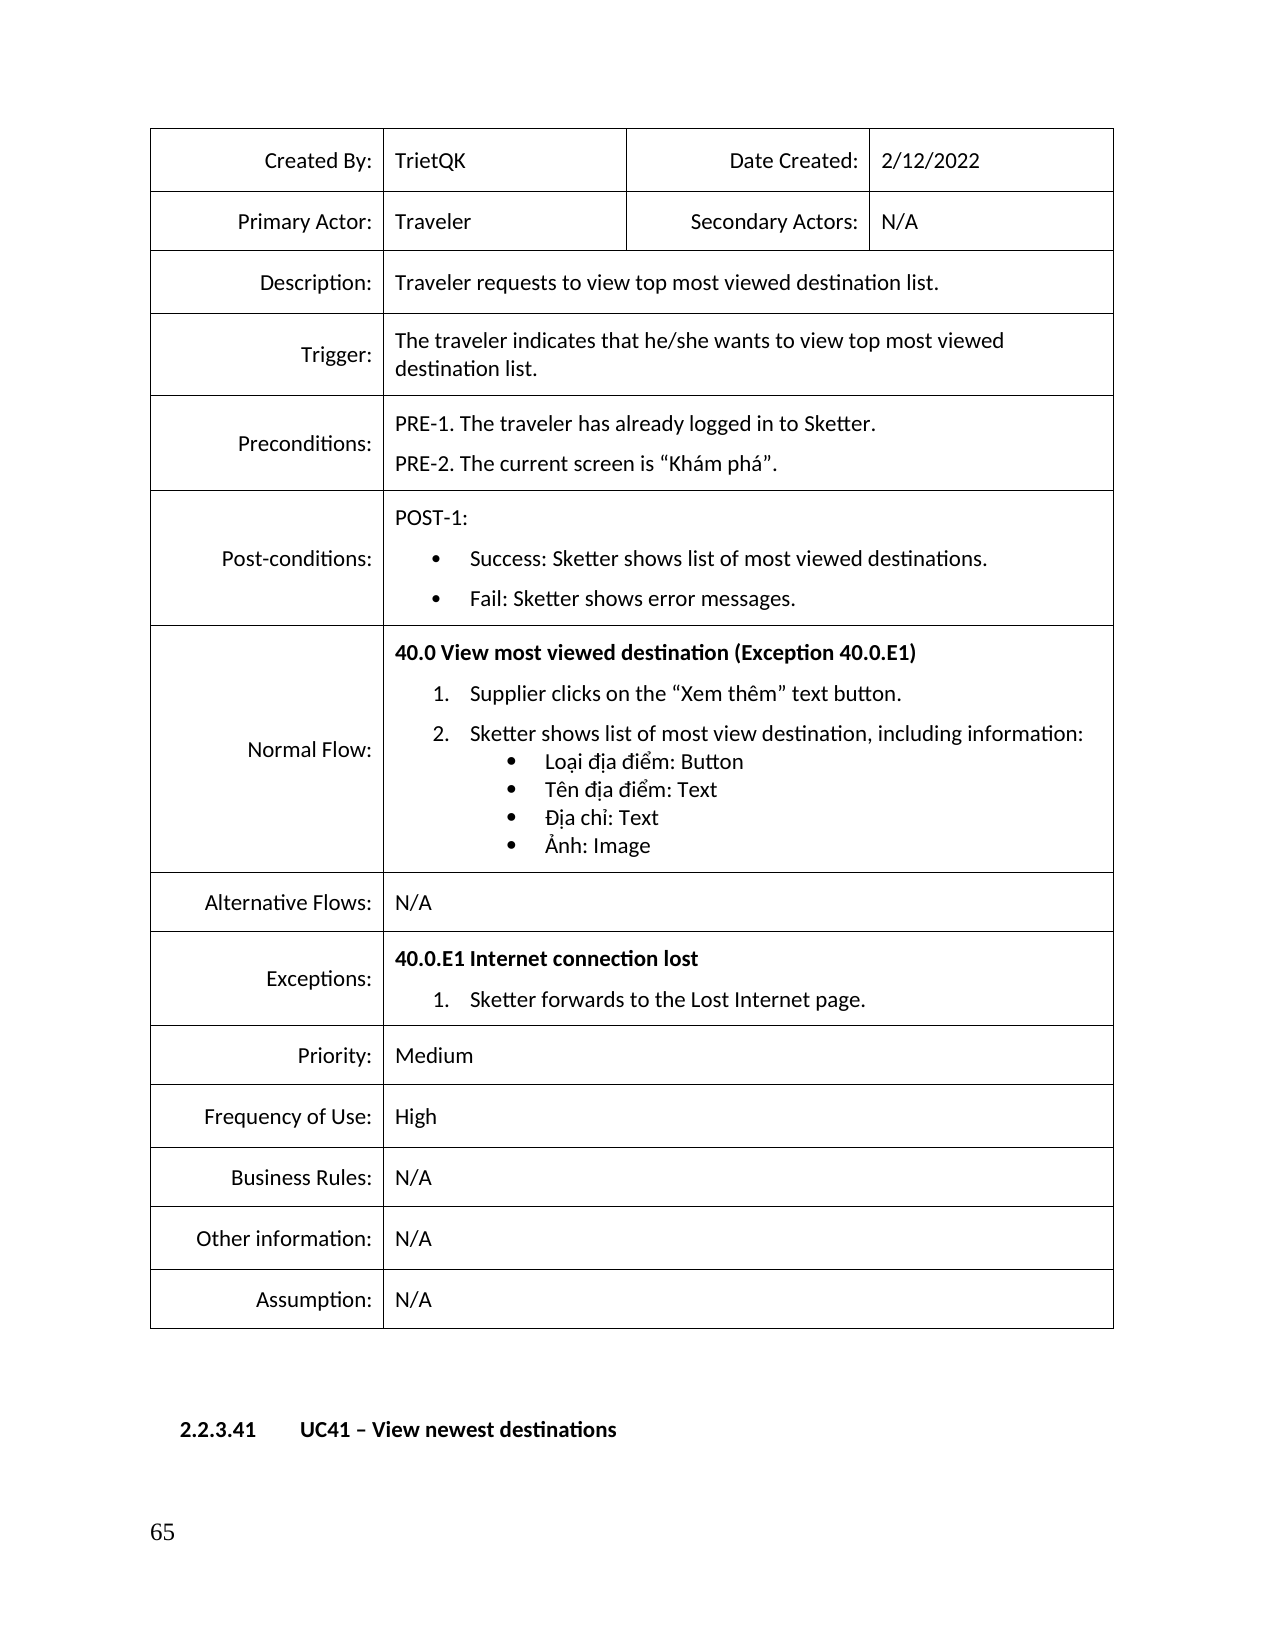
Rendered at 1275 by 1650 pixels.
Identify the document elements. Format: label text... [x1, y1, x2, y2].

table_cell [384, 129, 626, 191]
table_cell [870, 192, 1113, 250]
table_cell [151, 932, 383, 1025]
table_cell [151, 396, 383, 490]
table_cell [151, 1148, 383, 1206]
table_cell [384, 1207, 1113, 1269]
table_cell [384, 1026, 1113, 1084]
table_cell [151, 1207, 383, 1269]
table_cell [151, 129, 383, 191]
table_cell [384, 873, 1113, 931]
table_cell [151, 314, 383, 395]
list UC41 – View newest destinations [179, 1415, 1125, 1443]
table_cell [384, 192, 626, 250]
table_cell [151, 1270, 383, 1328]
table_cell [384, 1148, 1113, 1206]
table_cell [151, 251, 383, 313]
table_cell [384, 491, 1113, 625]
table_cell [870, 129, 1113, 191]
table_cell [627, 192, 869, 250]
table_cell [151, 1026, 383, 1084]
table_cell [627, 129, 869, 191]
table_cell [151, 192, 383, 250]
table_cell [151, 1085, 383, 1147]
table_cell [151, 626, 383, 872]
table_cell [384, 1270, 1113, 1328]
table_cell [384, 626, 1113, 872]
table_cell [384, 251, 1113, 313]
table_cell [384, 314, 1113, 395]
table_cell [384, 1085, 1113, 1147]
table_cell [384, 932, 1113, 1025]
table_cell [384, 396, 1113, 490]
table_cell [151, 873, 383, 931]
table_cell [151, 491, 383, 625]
